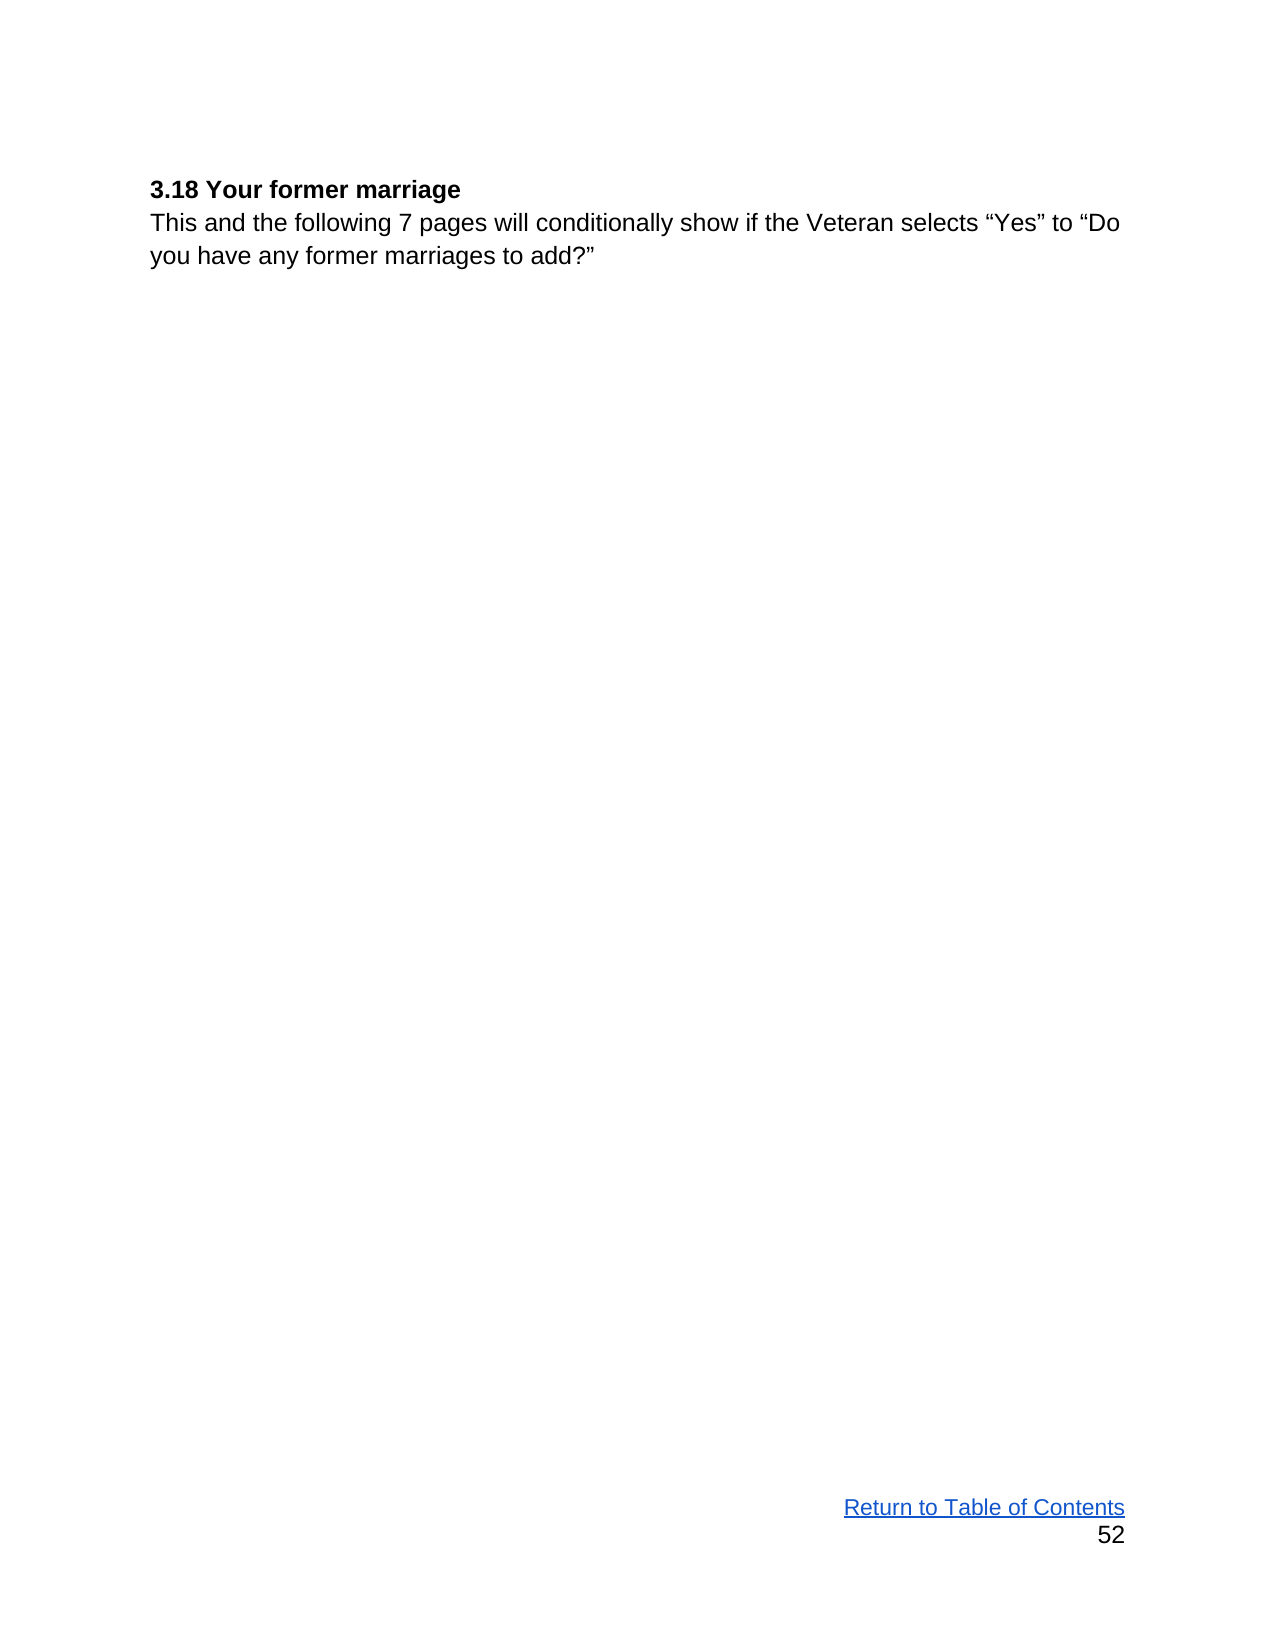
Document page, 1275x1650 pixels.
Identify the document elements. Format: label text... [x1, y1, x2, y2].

subtitle 3.18 Your former marriage [150, 175, 1125, 204]
text This and the following 7 pages will conditionally show if the Veteran selects “Yes” to “Do you have any former marriages to add?” [150, 208, 1125, 270]
